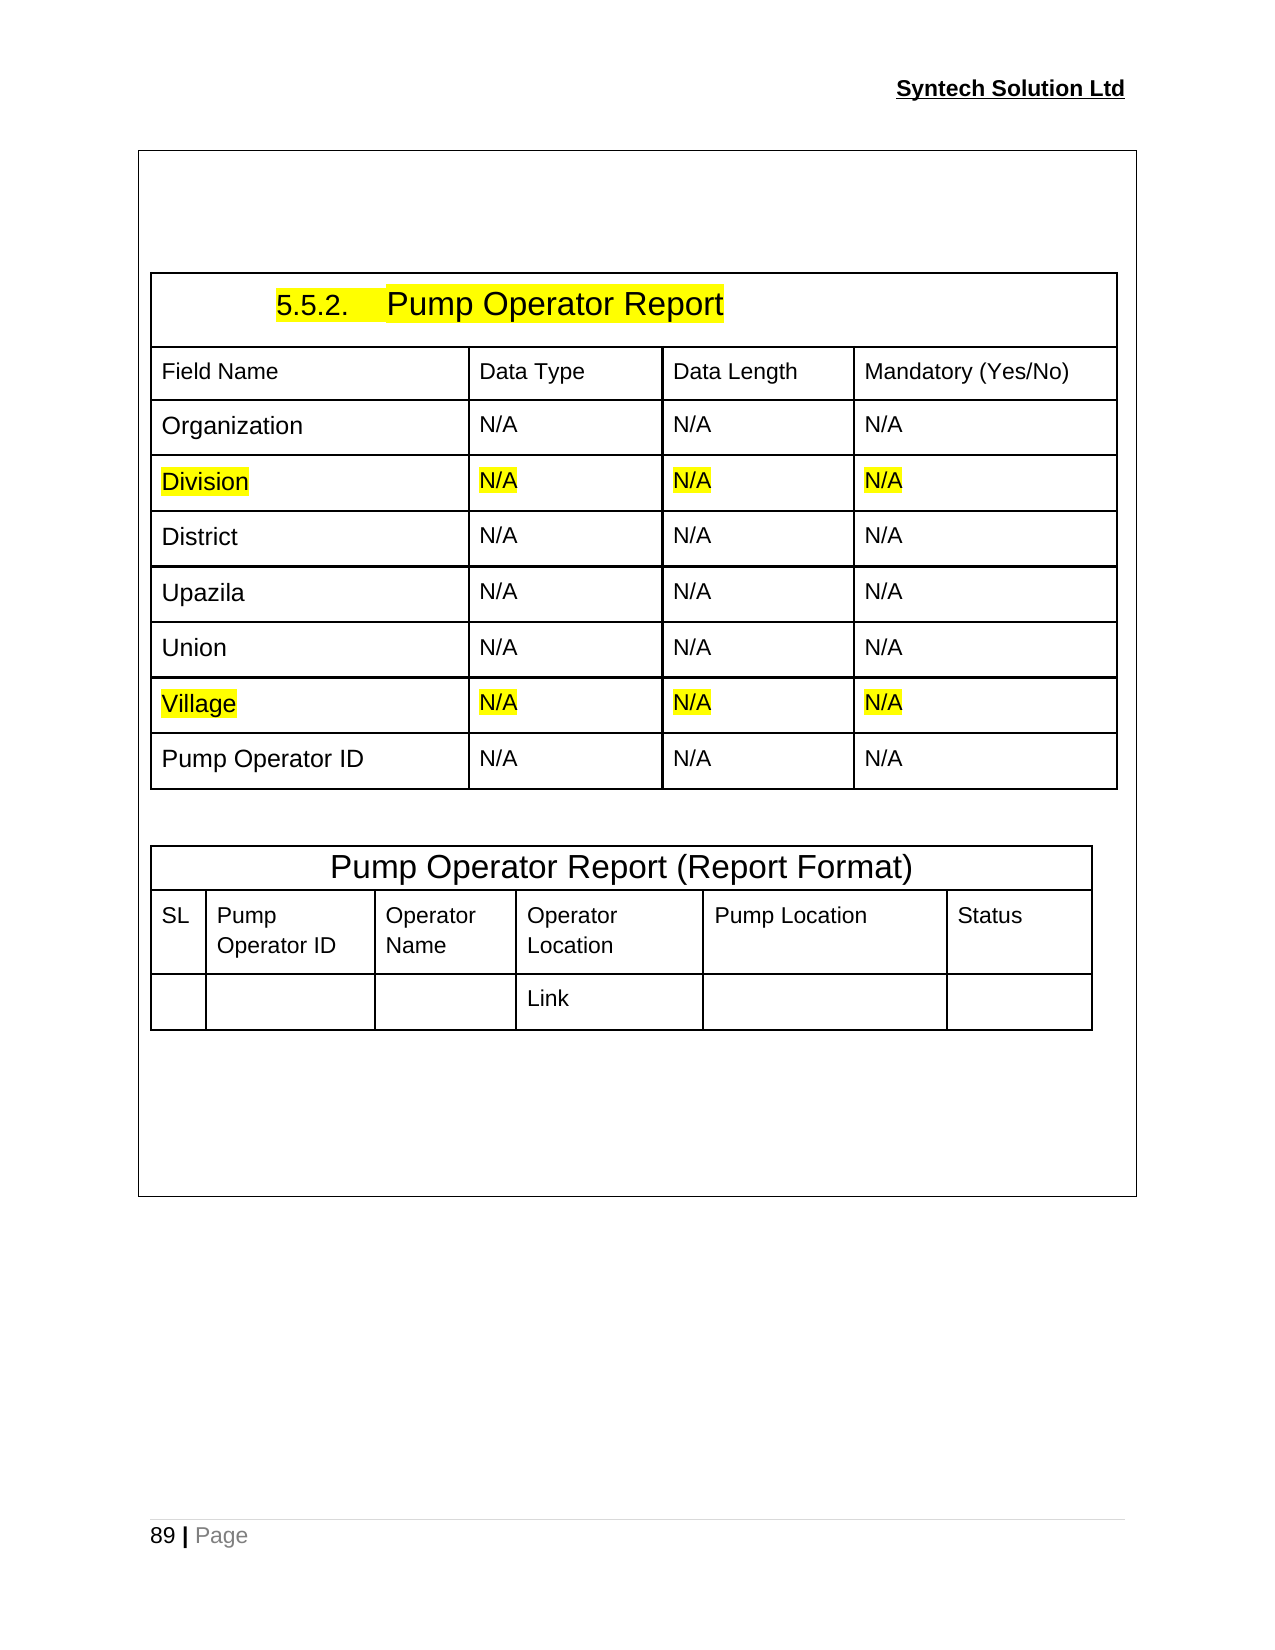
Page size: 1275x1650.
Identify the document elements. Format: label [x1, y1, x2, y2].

table_header [139, 151, 1136, 1196]
